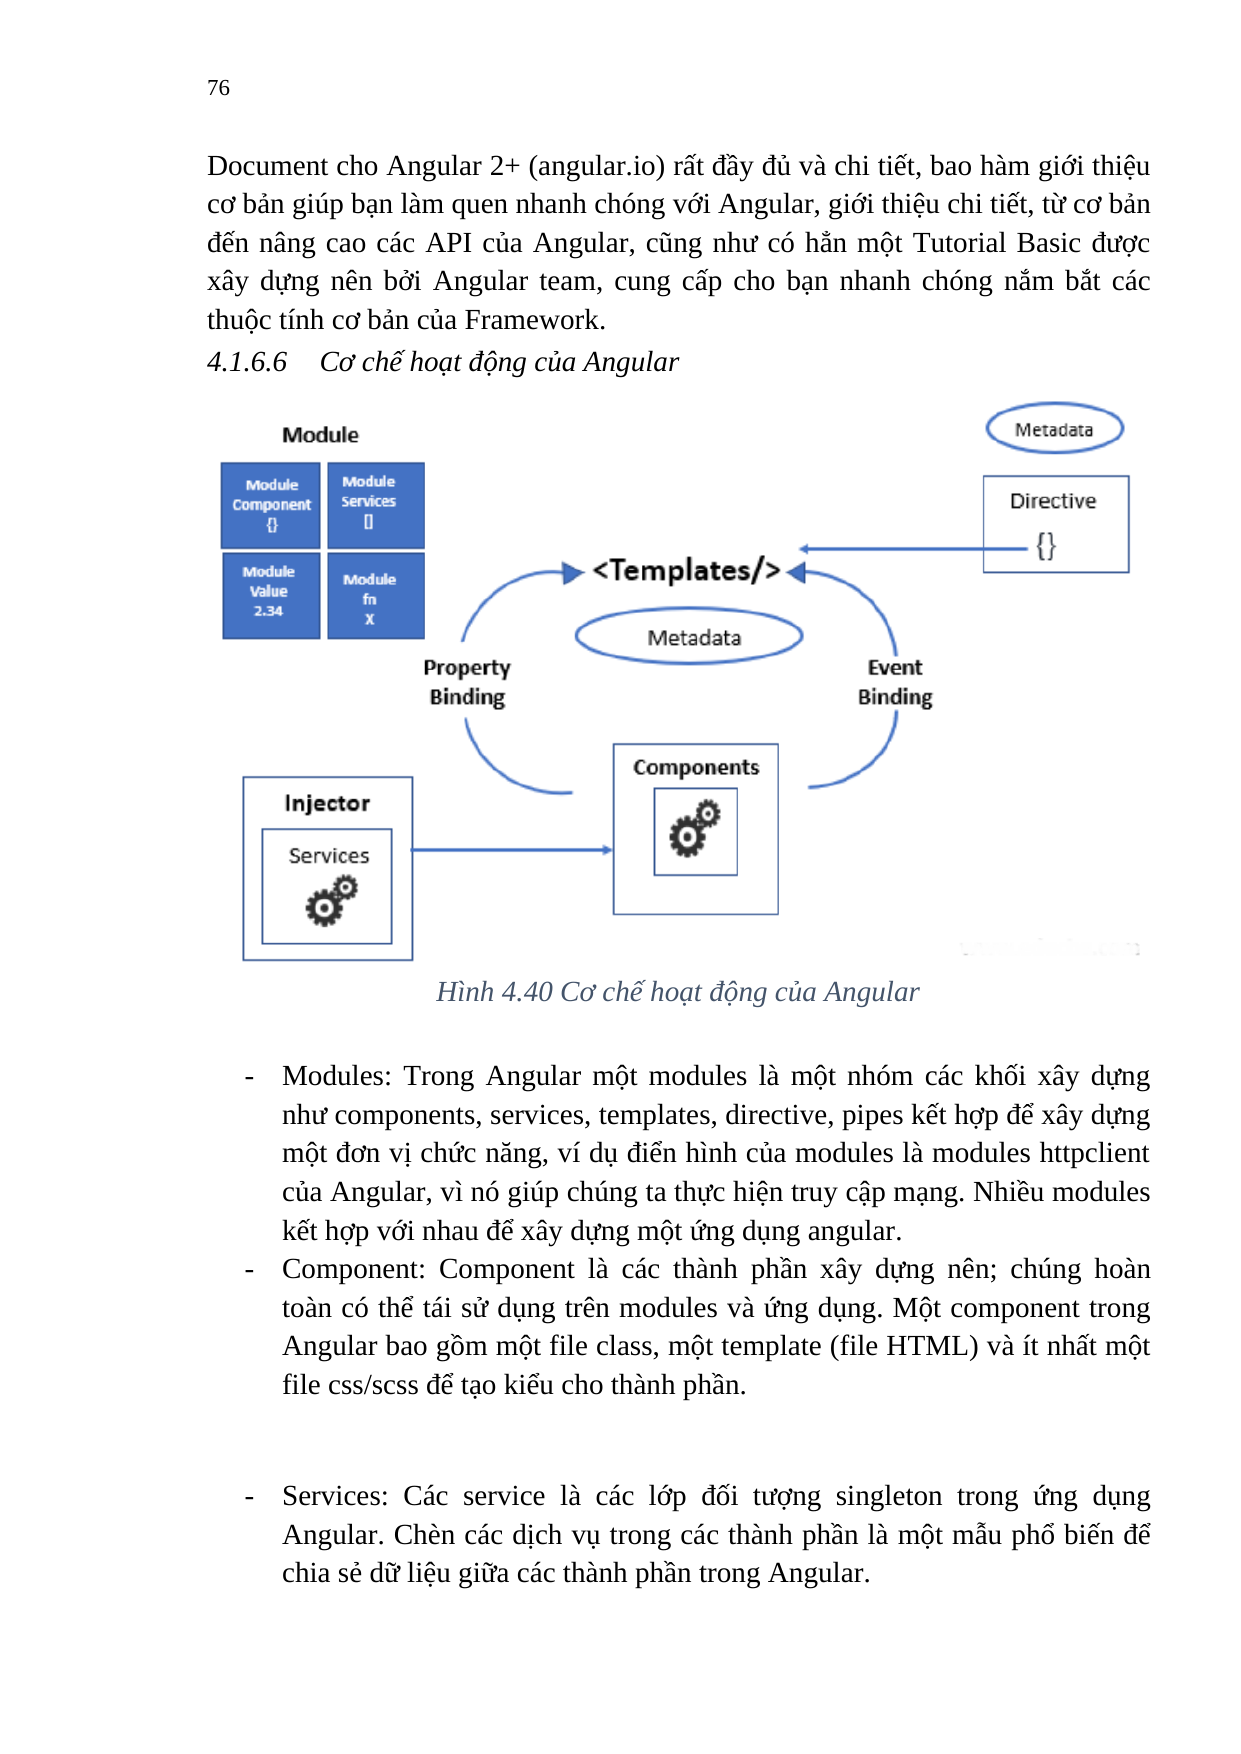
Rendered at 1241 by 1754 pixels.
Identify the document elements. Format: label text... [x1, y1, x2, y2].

list Modules: Trong Angular một modules là một nhóm các khối xây dựng như components, services, templates, directive, pipes kết hợp để xây dựng một đơn vị chức năng, ví dụ điển hình của modules là modules httpclient của Angular, vì nó giúp chúng ta thực hiện truy cập mạng. Nhiều modules kết hợp với nhau để xây dựng một ứng dụng angular. [244, 1058, 1152, 1246]
list Component: Component là các thành phần xây dựng nên; chúng hoàn toàn có thể tái sử dụng trên modules và ứng dụng. Một component trong Angular bao gồm một file class, một template (file HTML) và ít nhất một file css/scss để tạo kiểu cho thành phần. [244, 1251, 1152, 1400]
subtitle Cơ chế hoạt động của Angular [207, 344, 1152, 378]
list Services: Các service là các lớp đối tượng singleton trong ứng dụng Angular. Chèn các dịch vụ trong các thành phần là một mẫu phổ biến để chia sẻ dữ liệu giữa các thành phần trong Angular. [244, 1478, 1152, 1589]
picture [206, 383, 1147, 971]
text Document cho Angular 2+ (angular.io) rất đầy đủ và chi tiết, bao hàm giới thiệu cơ bản giúp bạn làm quen nhanh chóng với Angular, giới thiệu chi tiết, từ cơ bản đến nâng cao các API của Angular, cũng như có hẳn một Tutorial Basic được xây dựng nên bởi Angular team, cung cấp cho bạn nhanh chóng nắm bắt các thuộc tính cơ bản của Framework. [207, 148, 1152, 335]
